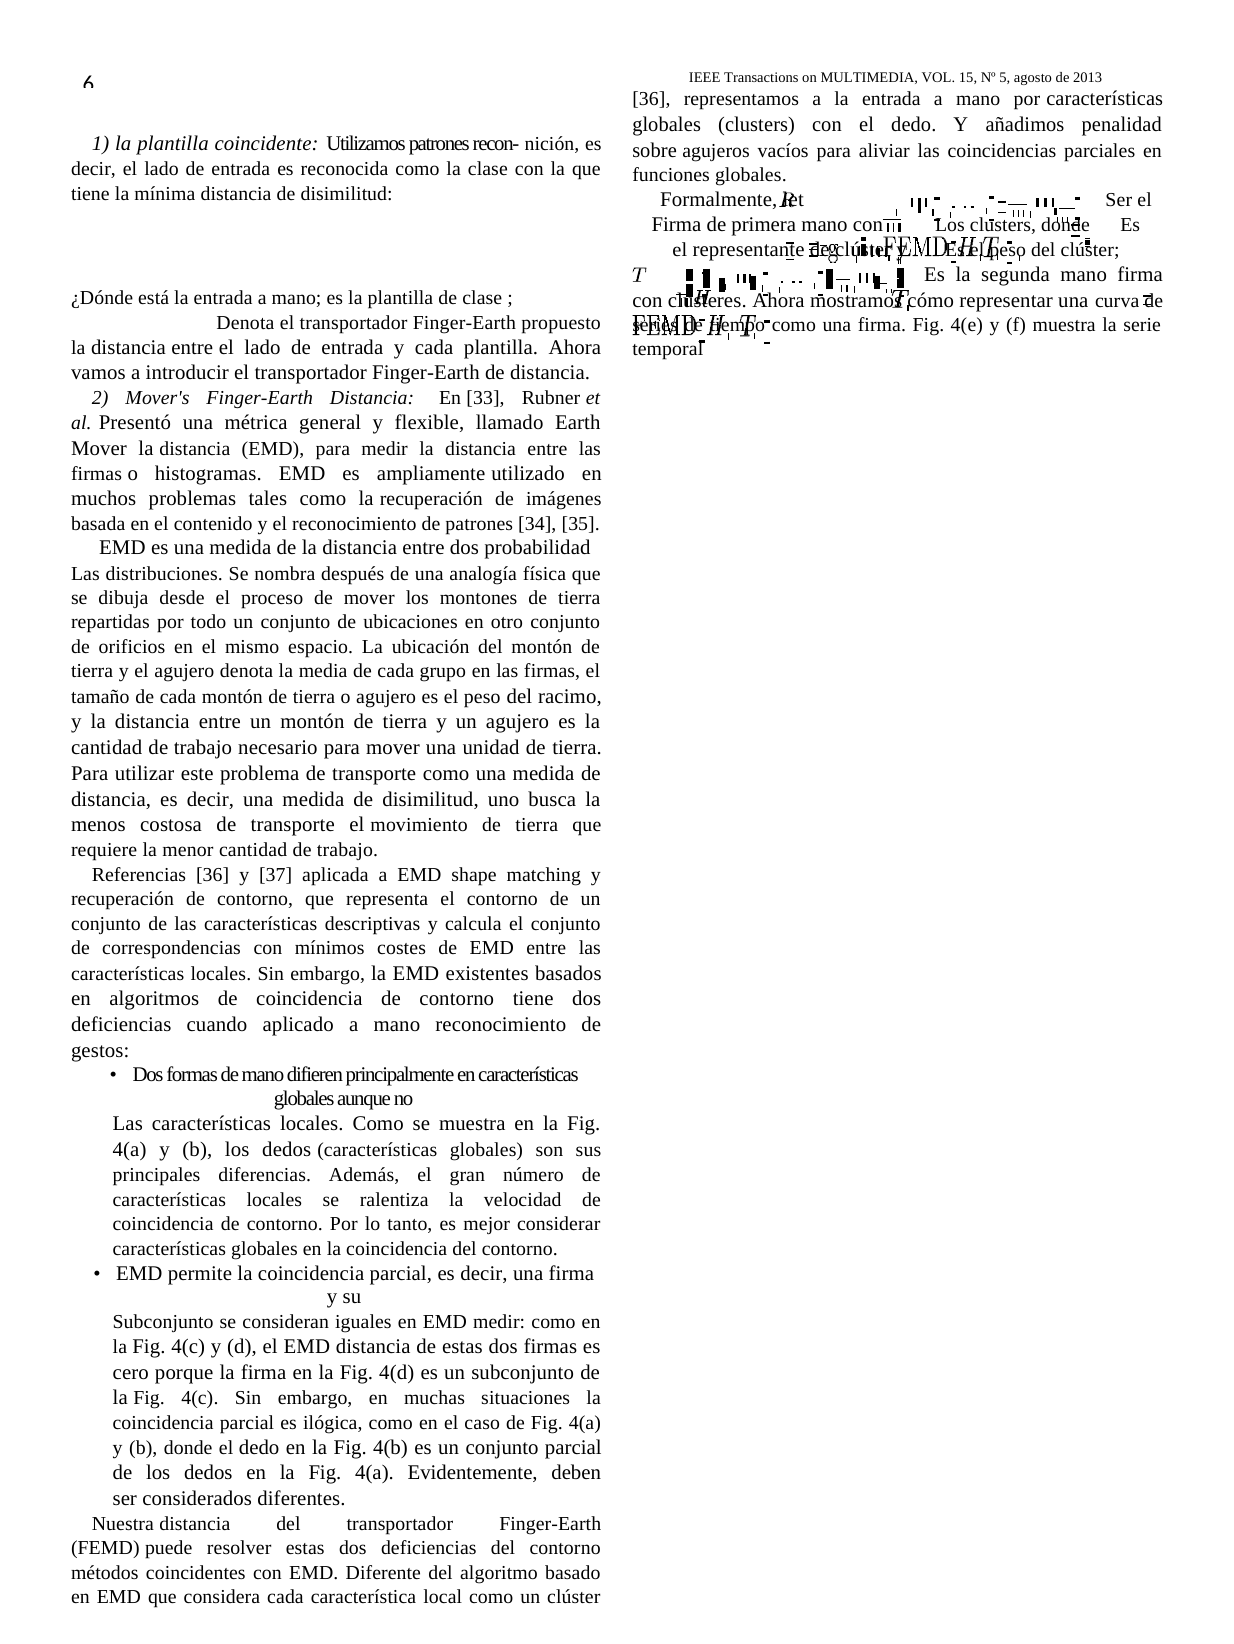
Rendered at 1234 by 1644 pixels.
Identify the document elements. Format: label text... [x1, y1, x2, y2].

text EMD es una medida de la distancia entre dos probabilidad [88, 536, 602, 559]
text 2) Mover's Finger-Earth Distancia: En [33], Rubner et al. Presentó una métrica general y flexible, llamado Earth Mover la distancia (EMD), para medir la distancia entre las firmas o histogramas. EMD es ampliamente utilizado en muchos problemas tales como la recuperación de imágenes basada en el contenido y el reconocimiento de patrones [34], [35]. [71, 386, 602, 534]
text Referencias [36] y [37] aplicada a EMD shape matching y recuperación de contorno, que representa el contorno de un conjunto de las características descriptivas y calcula el conjunto de correspondencias con mínimos costes de EMD entre las características locales. Sin embargo, la EMD existentes basados en algoritmos de coincidencia de contorno tiene dos deficiencias cuando aplicado a mano reconocimiento de gestos: [71, 863, 602, 1062]
text Denota el transportador Finger-Earth propuesto la distancia entre el lado de entrada y cada plantilla. Ahora vamos a introducir el transportador Finger-Earth de distancia. [71, 311, 602, 384]
text Nuestra distancia del transportador Finger-Earth (FEMD) puede resolver estas dos deficiencias del contorno métodos coincidentes con EMD. Diferente del algoritmo basado en EMD que considera cada característica local como un clúster [36], representamos a la entrada a mano por características globales (clusters) con el dedo. Y añadimos penalidad sobre agujeros vacíos para aliviar las coincidencias parciales en funciones globales. [71, 1512, 602, 1608]
text 1) la plantilla coincidente: Utilizamos patrones recon- nición, es decir, el lado de entrada es reconocida como la clase con la que tiene la mínima distancia de disimilitud: [71, 131, 602, 204]
text ¿Dónde está la entrada a mano; es la plantilla de clase ; [71, 286, 601, 308]
text Firma de primera mano con Los clusters, donde Es el representante de clúster y Es el peso del clúster; [630, 212, 1161, 261]
text Las distribuciones. Se nombra después de una analogía física que se dibuja desde el proceso de mover los montones de tierra repartidas por todo un conjunto de ubicaciones en otro conjunto de orificios en el mismo espacio. La ubicación del montón de tierra y el agujero denota la media de cada grupo en las firmas, el tamaño de cada montón de tierra o agujero es el peso del racimo, y la distancia entre un montón de tierra y un agujero es la cantidad de trabajo necesario para mover una unidad de tierra. Para utilizar este problema de transporte como una medida de distancia, es decir, una medida de disimilitud, uno busca la menos costosa de transporte el movimiento de tierra que requiere la menor cantidad de trabajo. [71, 562, 602, 861]
text Es la segunda mano firma con clústeres. Ahora mostramos cómo representar una curva de series de tiempo como una firma. Fig. 4(e) y (f) muestra la serie temporal [632, 262, 1163, 360]
text • Dos formas de mano difieren principalmente en características globales aunque no [86, 1063, 602, 1109]
text Nuestra distancia del transportador Finger-Earth (FEMD) puede resolver estas dos deficiencias del contorno métodos coincidentes con EMD. Diferente del algoritmo basado en EMD que considera cada característica local como un clúster [36], representamos a la entrada a mano por características globales (clusters) con el dedo. Y añadimos penalidad sobre agujeros vacíos para aliviar las coincidencias parciales en funciones globales. [632, 86, 1163, 186]
text • EMD permite la coincidencia parcial, es decir, una firma y su [86, 1262, 602, 1308]
text Formalmente, let Ser el [649, 188, 1162, 211]
text Subconjunto se consideran iguales en EMD medir: como en la Fig. 4(c) y (d), el EMD distancia de estas dos firmas es cero porque la firma en la Fig. 4(d) es un subconjunto de la Fig. 4(c). Sin embargo, en muchas situaciones la coincidencia parcial es ilógica, como en el caso de Fig. 4(a) y (b), donde el dedo en la Fig. 4(b) es un conjunto parcial de los dedos en la Fig. 4(a). Evidentemente, deben ser considerados diferentes. [112, 1310, 602, 1510]
text Las características locales. Como se muestra en la Fig. 4(a) y (b), los dedos (características globales) son sus principales diferencias. Además, el gran número de características locales se ralentiza la velocidad de coincidencia de contorno. Por lo tanto, es mejor considerar características globales en la coincidencia del contorno. [112, 1111, 602, 1260]
